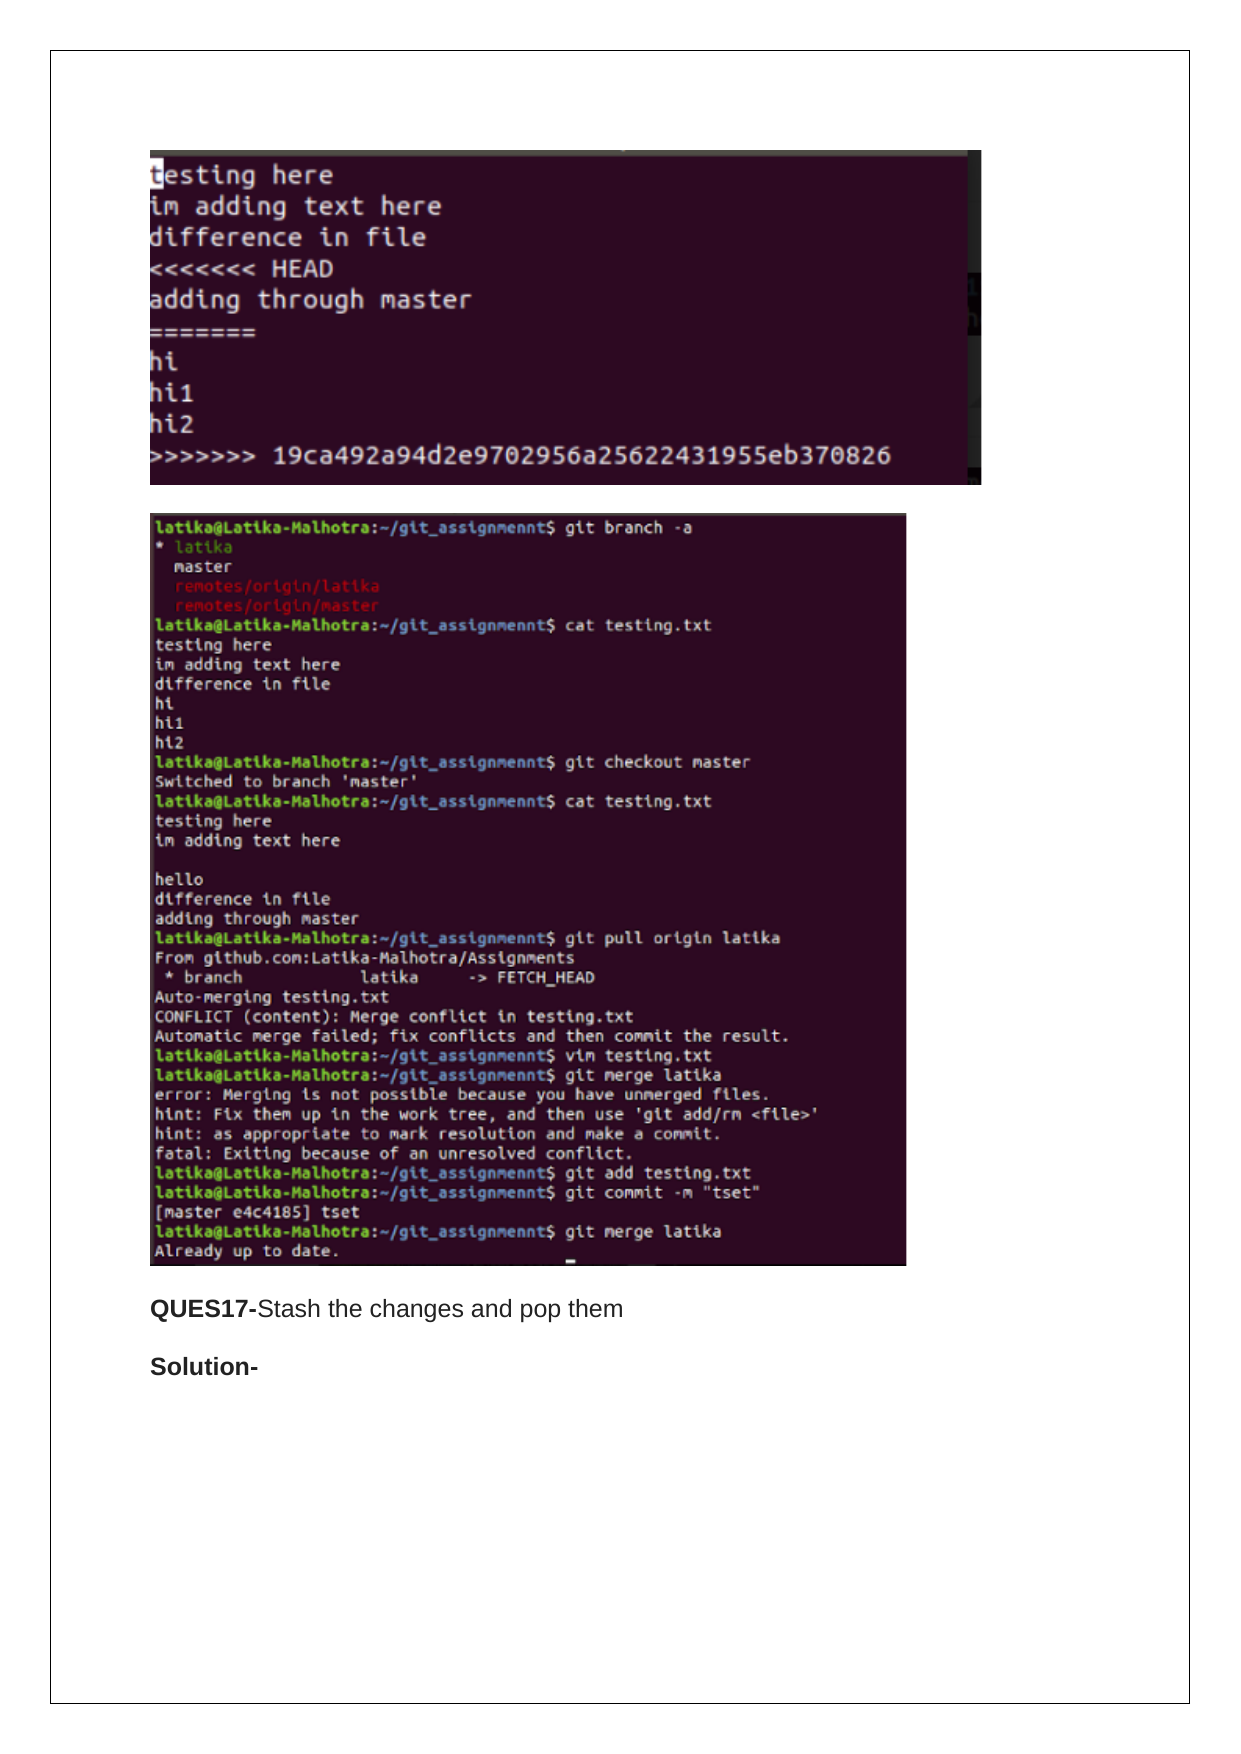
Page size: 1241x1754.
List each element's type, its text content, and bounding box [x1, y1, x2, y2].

picture [150, 513, 907, 1266]
text Solution- [150, 1352, 1090, 1381]
picture [150, 150, 982, 485]
text QUES17-Stash the changes and pop them [150, 1294, 1090, 1323]
